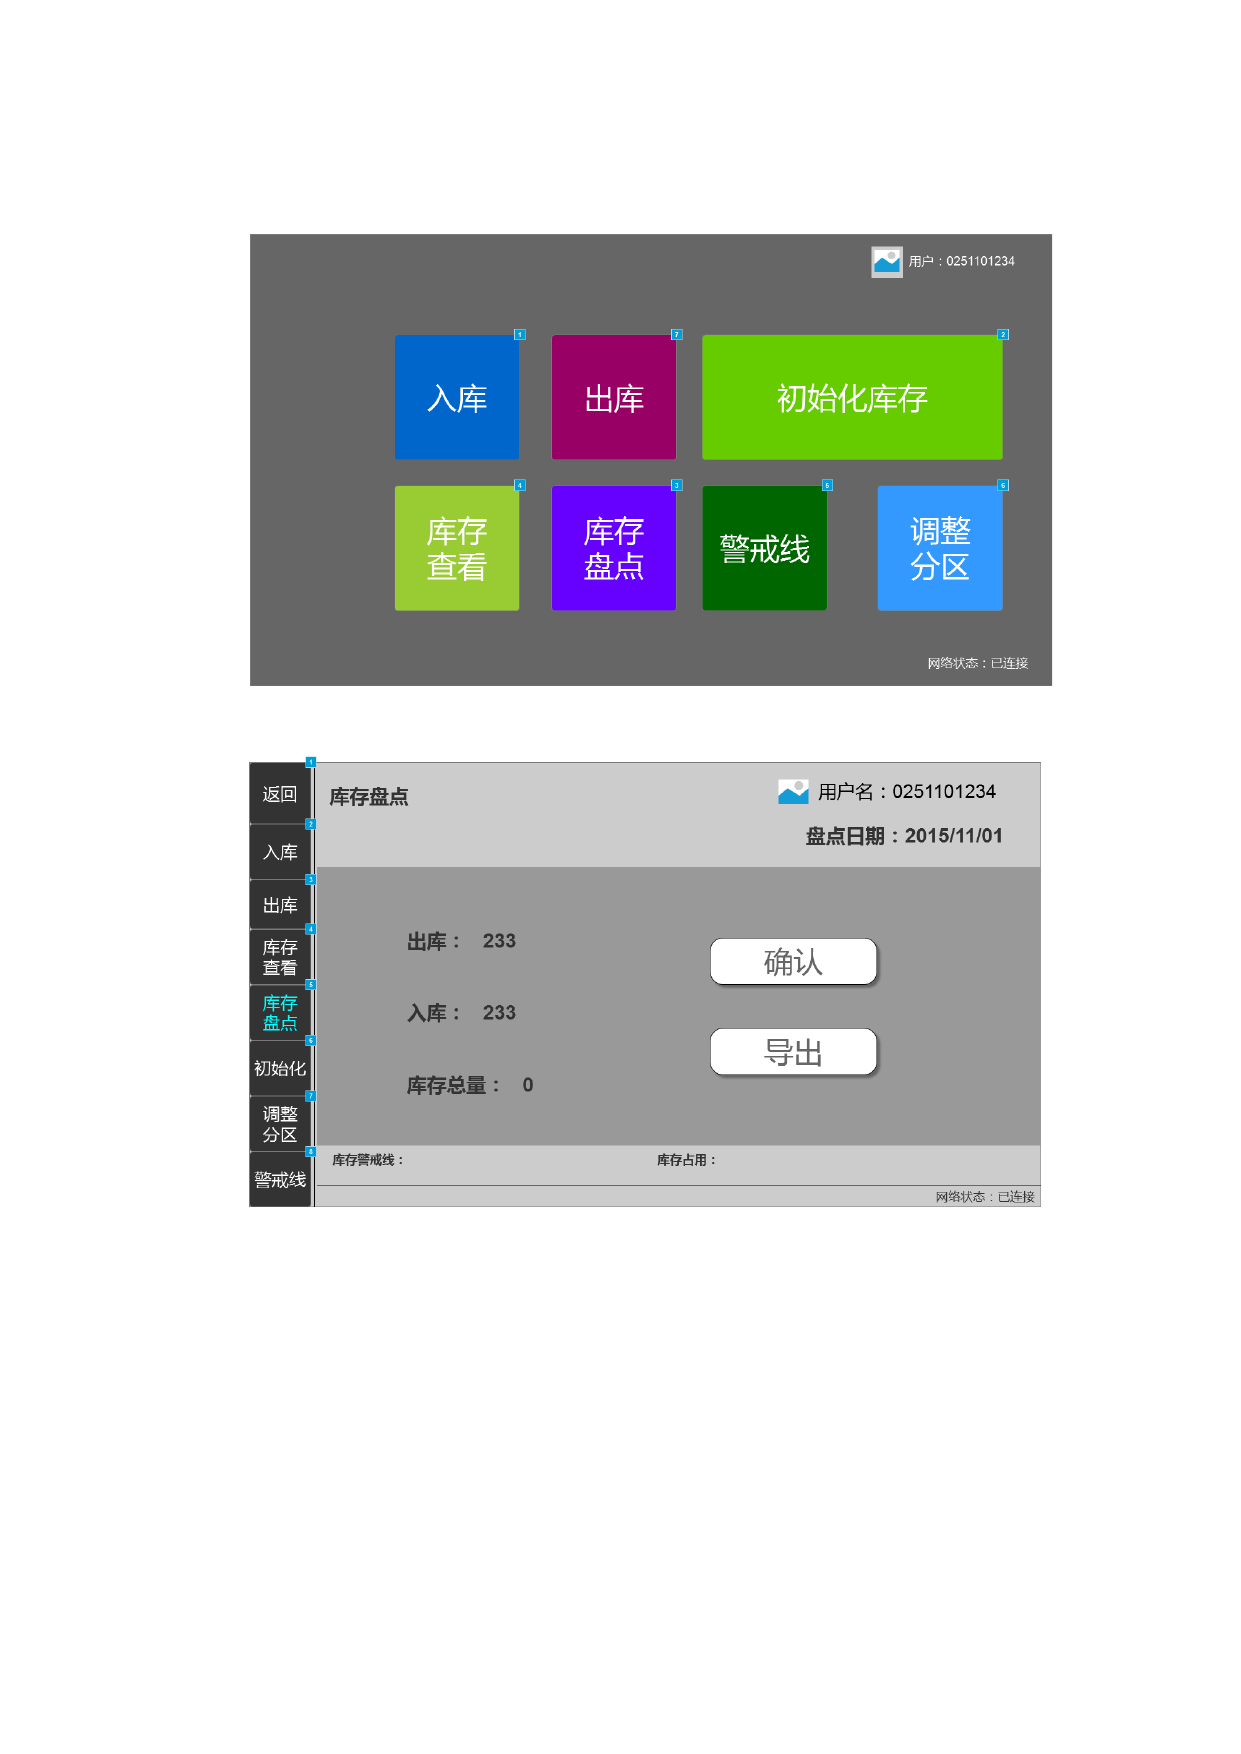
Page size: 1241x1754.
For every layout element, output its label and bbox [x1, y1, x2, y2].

picture [187, 700, 1053, 1207]
picture [187, 172, 1053, 686]
